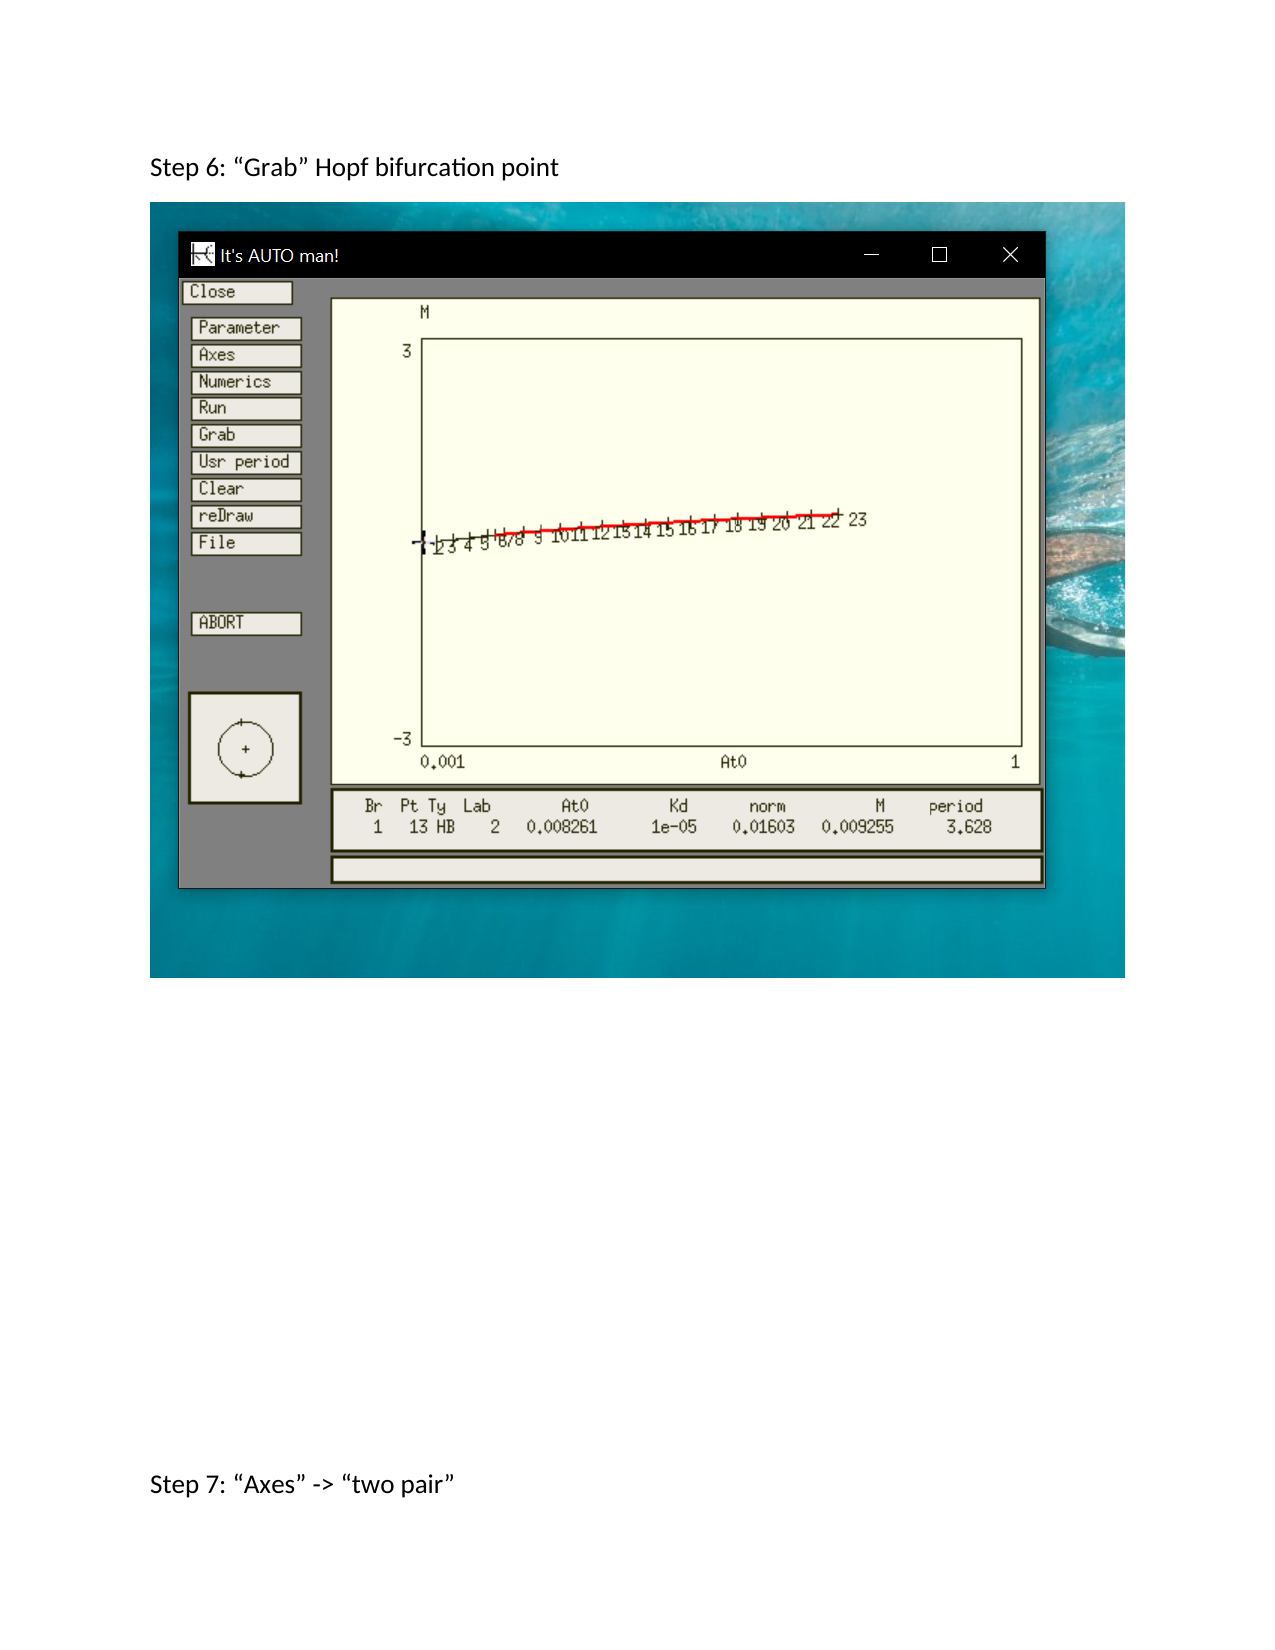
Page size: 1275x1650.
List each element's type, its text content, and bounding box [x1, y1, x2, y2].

picture [150, 202, 1125, 978]
text Step 6: “Grab” Hopf bifurcation point [150, 150, 1125, 183]
text Step 7: “Axes” -> “two pair” [150, 1467, 1125, 1500]
